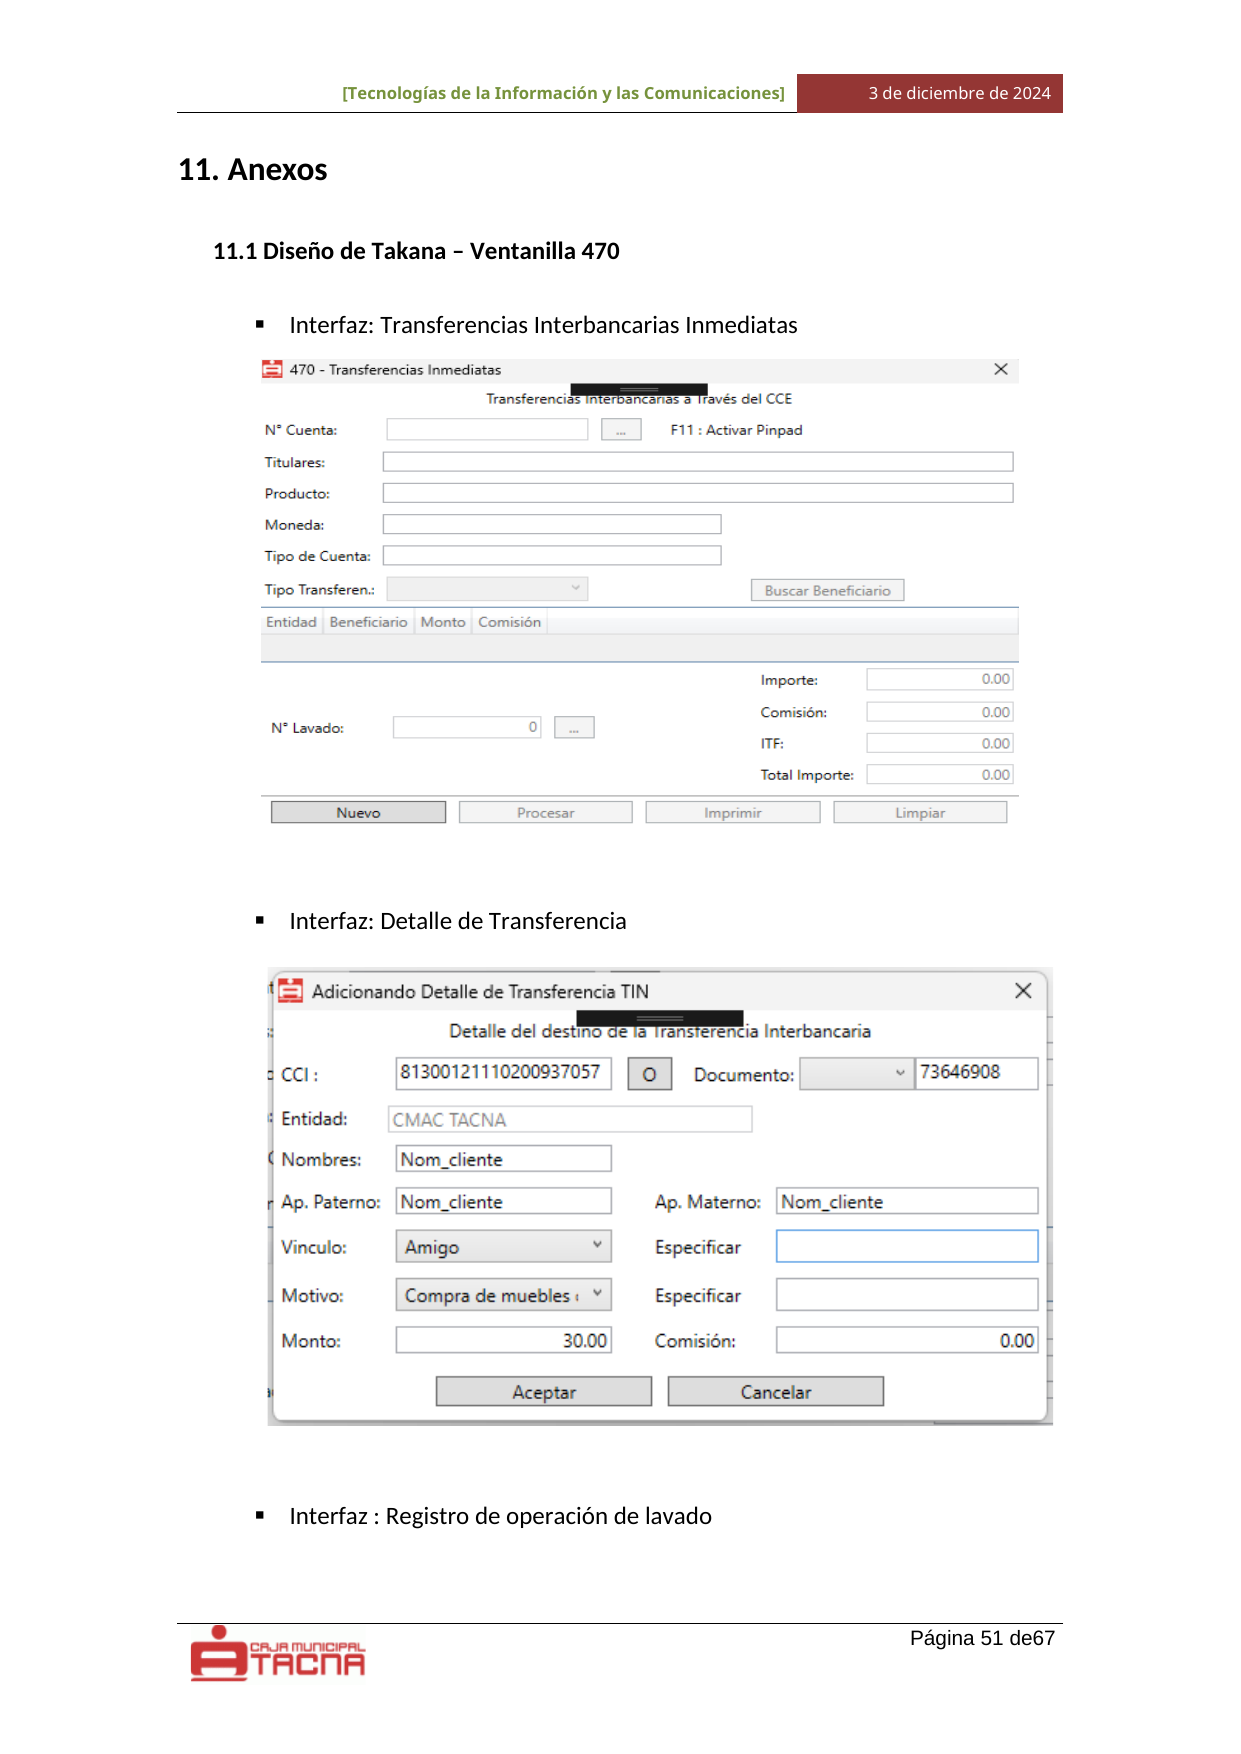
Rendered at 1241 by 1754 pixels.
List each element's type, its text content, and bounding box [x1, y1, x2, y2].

picture [190, 1625, 366, 1685]
picture [267, 967, 1054, 1426]
subtitle 11. Anexos [177, 148, 1063, 188]
list Interfaz: Transferencias Interbancarias Inmediatas [254, 309, 1063, 340]
picture [261, 359, 1019, 830]
subtitle 11.1 Diseño de Takana – Ventanilla 470 [213, 235, 1063, 266]
